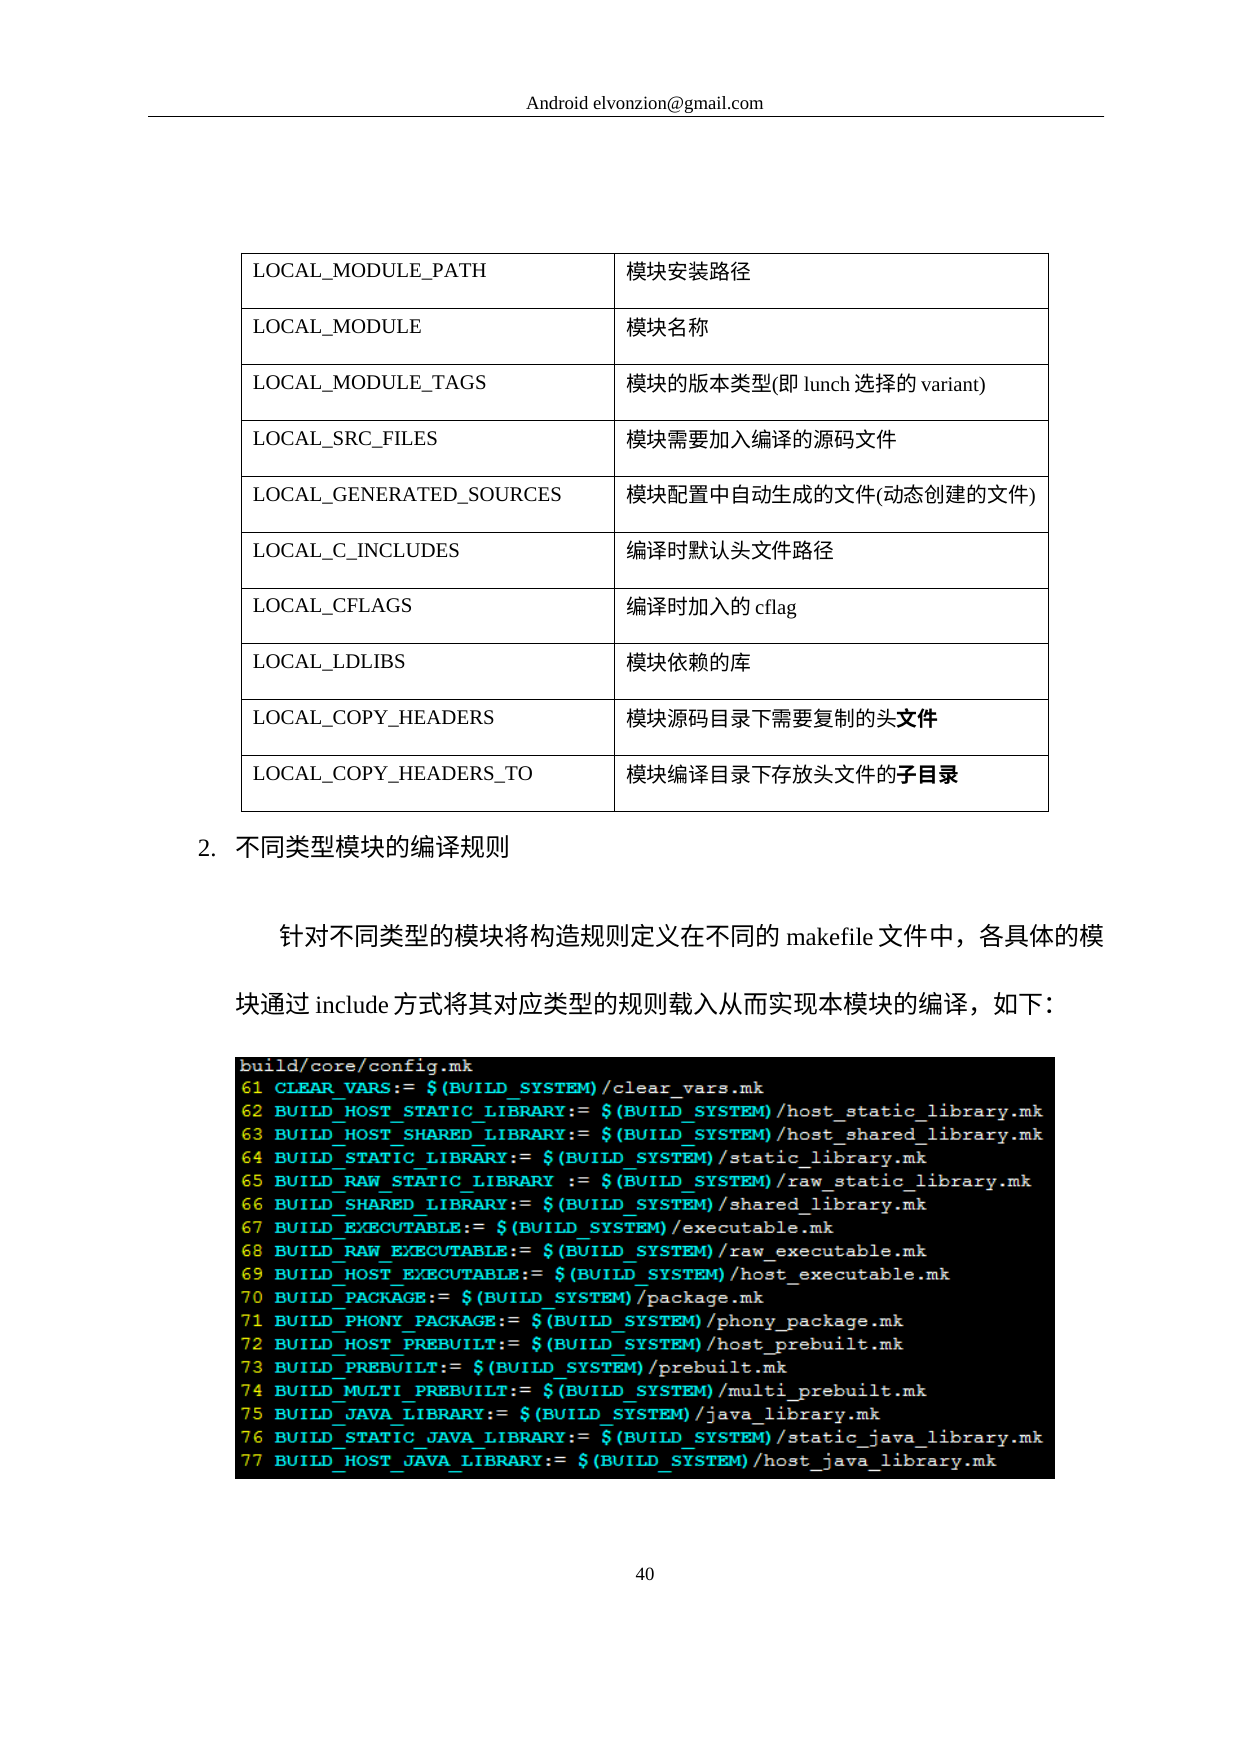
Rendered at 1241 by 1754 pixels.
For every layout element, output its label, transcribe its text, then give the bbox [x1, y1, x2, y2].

table_cell LOCAL_MODULE_TAGS [242, 365, 614, 420]
table_cell 模块安装路径 [615, 254, 1048, 308]
table_cell 模块编译目录下存放头文件的子目录 [615, 756, 1048, 811]
table_cell 模块源码目录下需要复制的头文件 [615, 700, 1048, 755]
table_cell LOCAL_MODULE [242, 309, 614, 364]
table_cell LOCAL_COPY_HEADERS [242, 700, 614, 755]
table_cell LOCAL_SRC_FILES [242, 421, 614, 476]
list 针对不同类型的模块将构造规则定义在不同的makefile文件中，各具体的模块通过include方式将其对应类型的规则载入从而实现本模块的编译，如下： [235, 901, 1104, 1036]
table_cell LOCAL_C_INCLUDES [242, 533, 614, 587]
table_cell 模块名称 [615, 309, 1048, 364]
list 不同类型模块的编译规则 [198, 812, 1104, 880]
table_cell 编译时默认头文件路径 [615, 533, 1048, 587]
table_cell 模块的版本类型(即lunch选择的variant) [615, 365, 1048, 420]
table_cell 模块依赖的库 [615, 644, 1048, 699]
table_cell LOCAL_CFLAGS [242, 589, 614, 643]
table_cell 编译时加入的cflag [615, 589, 1048, 643]
table_cell 模块需要加入编译的源码文件 [615, 421, 1048, 476]
table_cell 模块配置中自动生成的文件(动态创建的文件) [615, 477, 1048, 532]
table_cell LOCAL_MODULE_PATH [242, 254, 614, 308]
table_cell LOCAL_COPY_HEADERS_TO [242, 756, 614, 811]
table_cell LOCAL_GENERATED_SOURCES [242, 477, 614, 532]
table_cell LOCAL_LDLIBS [242, 644, 614, 699]
